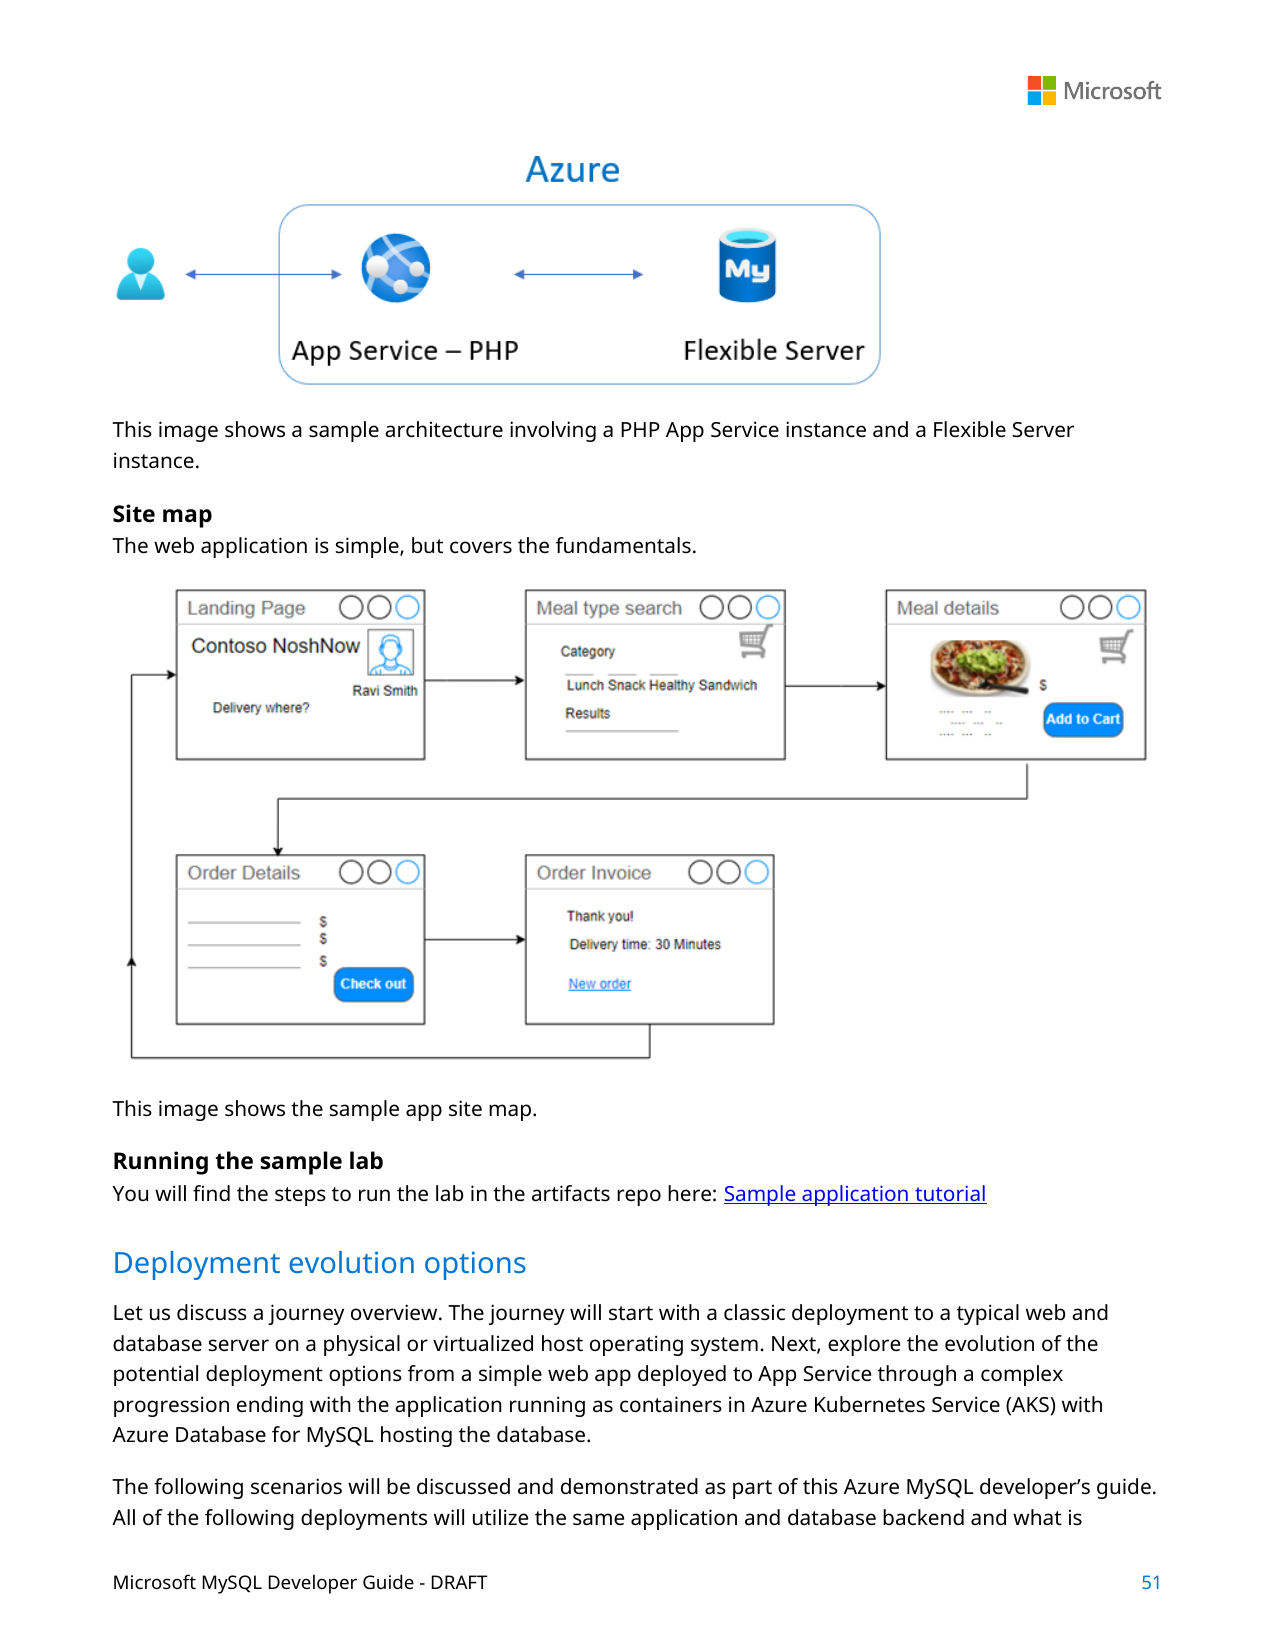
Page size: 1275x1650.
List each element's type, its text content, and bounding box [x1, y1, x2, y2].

text You will find the steps to run the lab in the artifacts repo here: Sample application tutorial [112, 1179, 1162, 1207]
picture [1026, 75, 1163, 107]
text This image shows the sample app site map. [112, 1094, 1162, 1122]
text This image shows a sample architecture involving a PHP App Service instance and a Flexible Server instance. [112, 416, 1162, 475]
text Let us discuss a journey overview. The journey will start with a classic deployment to a typical web and database server on a physical or virtualized host operating system. Next, explore the evolution of the potential deployment options from a simple web app deployed to App Service through a complex progression ending with the application running as containers in Azure Kubernetes Service (AKS) with Azure Database for MySQL hosting the database. [112, 1298, 1162, 1449]
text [112, 1472, 1162, 1531]
picture [112, 150, 896, 393]
subtitle Deployment evolution options [112, 1243, 1162, 1282]
subtitle Site map [112, 498, 1162, 529]
text The web application is simple, but covers the fundamentals. [112, 531, 1162, 560]
picture [112, 582, 1163, 1071]
subtitle Running the sample lab [112, 1145, 1162, 1176]
